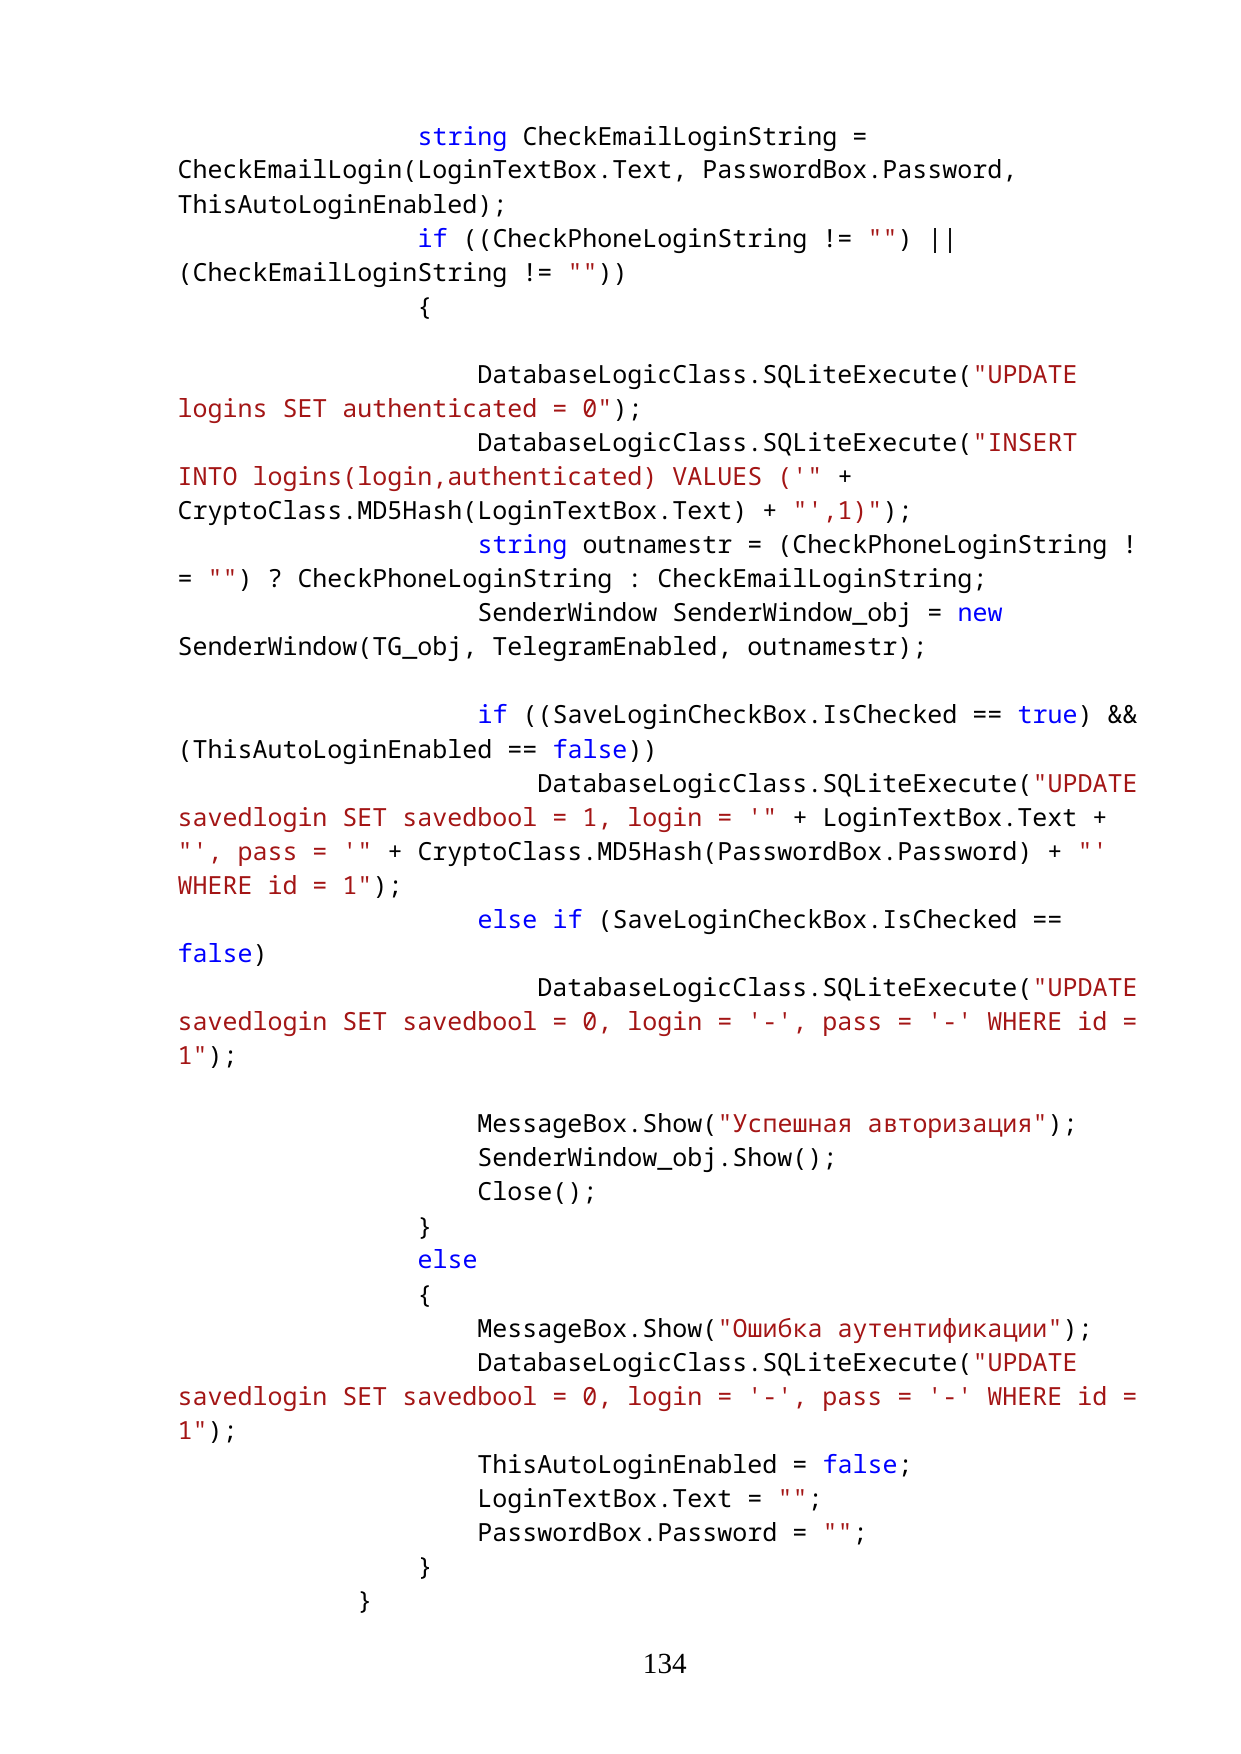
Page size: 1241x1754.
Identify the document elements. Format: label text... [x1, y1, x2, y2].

text if ((CheckPhoneLoginString != "") || (CheckEmailLoginString != "")) [177, 220, 1152, 288]
text DatabaseLogicClass.SQLiteExecute("INSERT INTO logins(login,authenticated) VALUES ('" + CryptoClass.MD5Hash(LoginTextBox.Text) + "',1)"); [177, 425, 1152, 527]
text DatabaseLogicClass.SQLiteExecute("UPDATE logins SET authenticated = 0"); [177, 357, 1152, 425]
text SenderWindow_obj.Show(); [177, 1140, 1152, 1174]
text string CheckEmailLoginString = CheckEmailLogin(LoginTextBox.Text, PasswordBox.Password, ThisAutoLoginEnabled); [177, 118, 1152, 220]
text Close(); [177, 1174, 1152, 1208]
text } [177, 1583, 1152, 1617]
text else if (SaveLoginCheckBox.IsChecked == false) [177, 902, 1152, 970]
text } [177, 1549, 1152, 1583]
text MessageBox.Show("Успешная авторизация"); [177, 1106, 1152, 1140]
text SenderWindow SenderWindow_obj = new SenderWindow(TG_obj, TelegramEnabled, outnamestr); [177, 595, 1152, 663]
text PasswordBox.Password = ""; [177, 1515, 1152, 1549]
text if ((SaveLoginCheckBox.IsChecked == true) && (ThisAutoLoginEnabled == false)) [177, 697, 1152, 765]
text DatabaseLogicClass.SQLiteExecute("UPDATE savedlogin SET savedbool = 0, login = '-', pass = '-' WHERE id = 1"); [177, 970, 1152, 1072]
text { [177, 1276, 1152, 1310]
text LoginTextBox.Text = ""; [177, 1481, 1152, 1515]
text DatabaseLogicClass.SQLiteExecute("UPDATE savedlogin SET savedbool = 1, login = '" + LoginTextBox.Text + "', pass = '" + CryptoClass.MD5Hash(PasswordBox.Password) + "' WHERE id = 1"); [177, 765, 1152, 902]
text else [177, 1242, 1152, 1276]
text } [177, 1208, 1152, 1242]
text DatabaseLogicClass.SQLiteExecute("UPDATE savedlogin SET savedbool = 0, login = '-', pass = '-' WHERE id = 1"); [177, 1344, 1152, 1447]
text { [177, 288, 1152, 322]
text ThisAutoLoginEnabled = false; [177, 1447, 1152, 1481]
text string outnamestr = (CheckPhoneLoginString != "") ? CheckPhoneLoginString : CheckEmailLoginString; [177, 527, 1152, 595]
text MessageBox.Show("Ошибка аутентификации"); [177, 1310, 1152, 1344]
